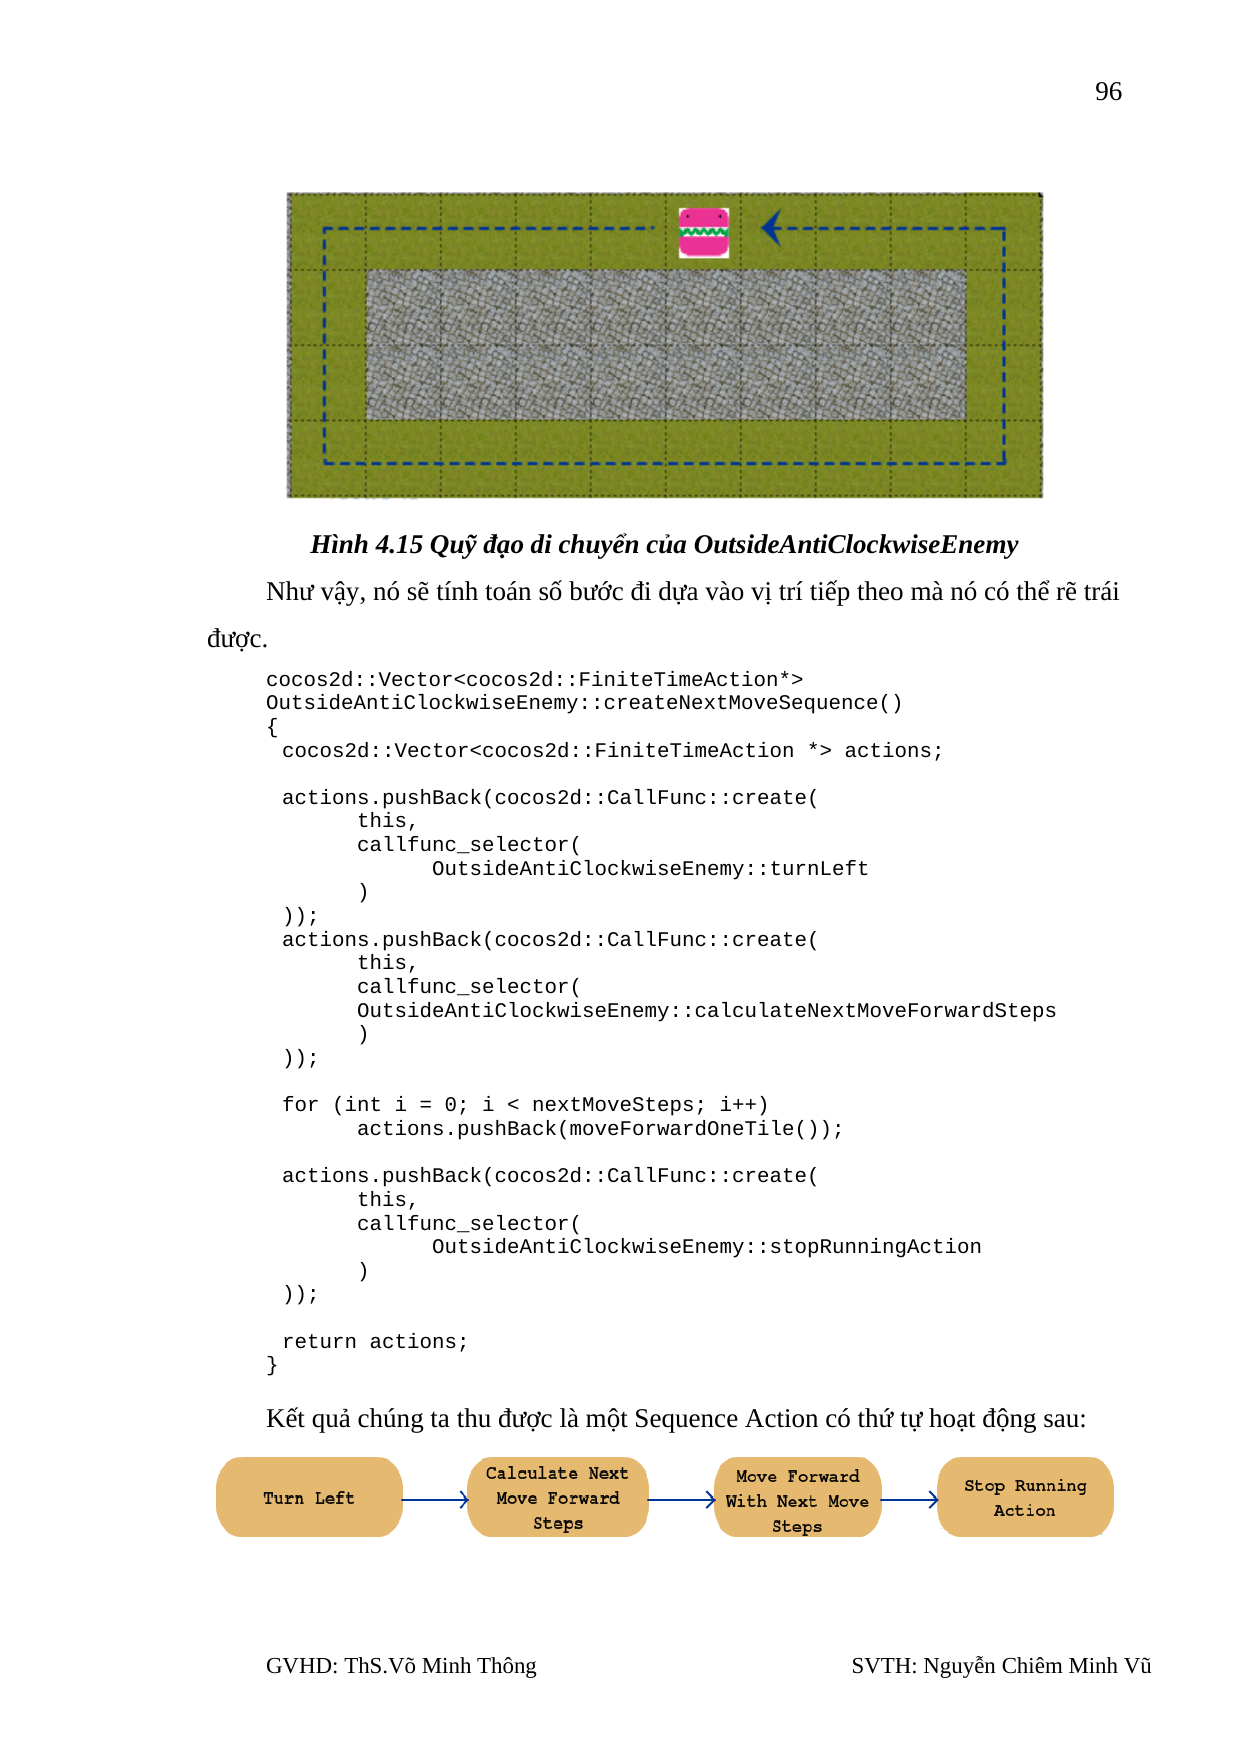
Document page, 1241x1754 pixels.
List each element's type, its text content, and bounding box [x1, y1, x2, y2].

text cocos2d::Vector<cocos2d::FiniteTimeAction*> OutsideAntiClockwiseEnemy::createNextMoveSequence() [266, 669, 1122, 716]
text Như vậy, nó sẽ tính toán số bước đi dựa vào vị trí tiếp theo mà nó có thể rẽ trái được. [207, 575, 1122, 653]
text OutsideAntiClockwiseEnemy::calculateNextMoveForwardSteps [266, 1000, 1122, 1023]
text OutsideAntiClockwiseEnemy::stopRunningAction [266, 1236, 1122, 1260]
text actions.pushBack(moveForwardOneTile()); [266, 1118, 1122, 1142]
text ) [266, 1260, 1122, 1283]
text actions.pushBack(cocos2d::CallFunc::create( [266, 787, 1122, 811]
text Kết quả chúng ta thu được là một Sequence Action có thứ tự hoạt động sau: [207, 1402, 1122, 1433]
text callfunc_selector( [266, 834, 1122, 858]
text )); [266, 905, 1122, 929]
text ) [266, 881, 1122, 905]
text actions.pushBack(cocos2d::CallFunc::create( [266, 1165, 1122, 1189]
text { [266, 716, 1122, 739]
picture [207, 1448, 1122, 1547]
picture [270, 177, 1059, 514]
text callfunc_selector( [266, 1212, 1122, 1236]
subtitle Hình 4.15 Quỹ đạo di chuyển của OutsideAntiClockwiseEnemy [207, 529, 1122, 560]
text actions.pushBack(cocos2d::CallFunc::create( [266, 929, 1122, 952]
text cocos2d::Vector<cocos2d::FiniteTimeAction *> actions; [266, 739, 1122, 763]
text this, [266, 1189, 1122, 1212]
text } [266, 1354, 1122, 1378]
text )); [266, 1283, 1122, 1307]
text ) [266, 1023, 1122, 1047]
text this, [266, 811, 1122, 834]
text for (int i = 0; i < nextMoveSteps; i++) [266, 1094, 1122, 1118]
text callfunc_selector( [266, 976, 1122, 1000]
text OutsideAntiClockwiseEnemy::turnLeft [266, 858, 1122, 881]
text this, [266, 952, 1122, 976]
text return actions; [266, 1331, 1122, 1354]
text )); [266, 1047, 1122, 1071]
